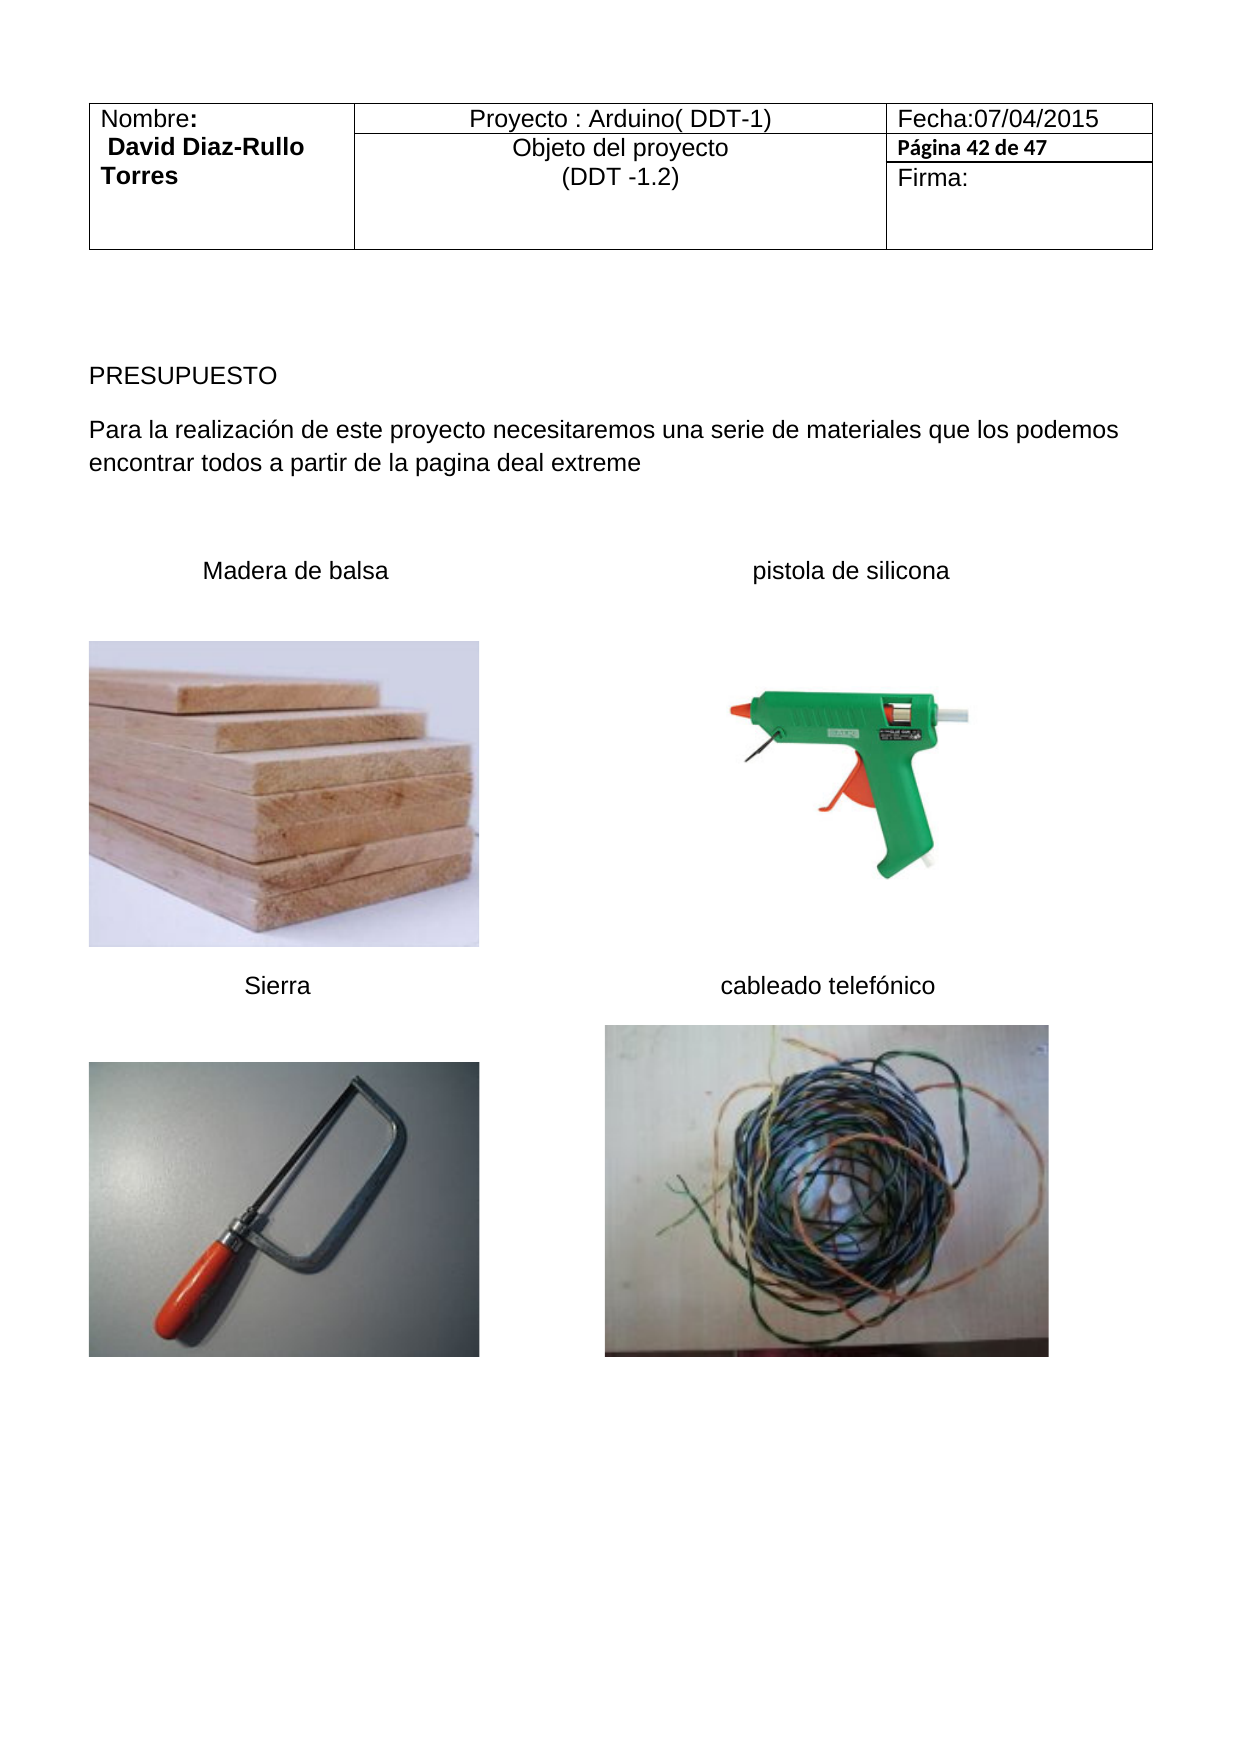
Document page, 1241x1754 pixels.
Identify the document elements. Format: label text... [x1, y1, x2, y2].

picture [604, 1025, 1049, 1357]
text Para la realización de este proyecto necesitaremos una serie de materiales que los podemos encontrar todos a partir de la pagina deal extreme [89, 415, 1152, 477]
text Madera de balsa pistola de silicona [89, 556, 1152, 584]
text PRESUPUESTO [89, 361, 1152, 390]
picture [88, 641, 480, 947]
picture [88, 1062, 480, 1357]
text Sierra cableado telefónico [89, 971, 1152, 1000]
picture [678, 609, 1016, 947]
